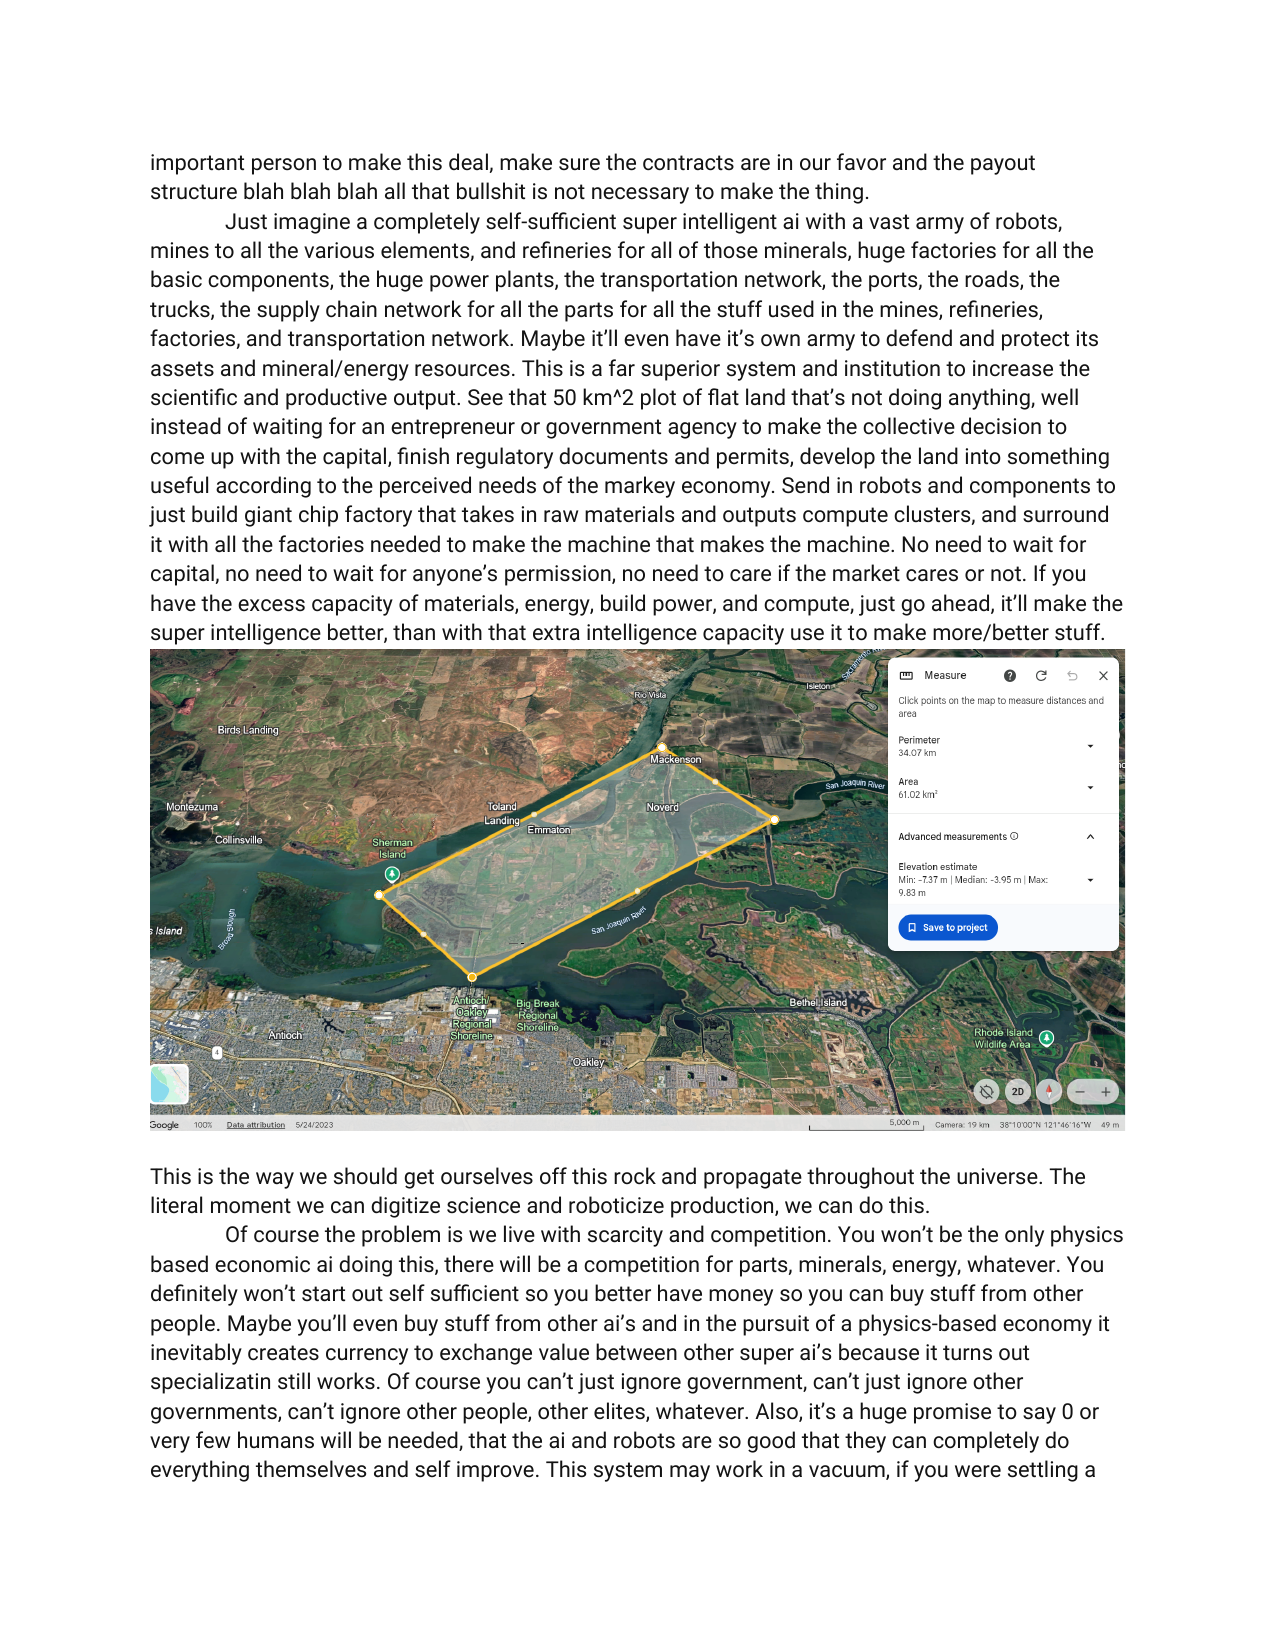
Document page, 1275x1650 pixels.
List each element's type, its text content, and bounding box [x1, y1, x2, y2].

picture [150, 649, 1125, 1131]
text Just imagine a completely self-sufficient super intelligent ai with a vast army of robots, mines to all the various elements, and refineries for all of those minerals, huge factories for all the basic components, the huge power plants, the transportation network, the ports, the roads, the trucks, the supply chain network for all the parts for all the stuff used in the mines, refineries, factories, and transportation network. Maybe it’ll even have it’s own army to defend and protect its assets and mineral/energy resources. This is a far superior system and institution to increase the scientific and productive output. See that 50 km^2 plot of flat land that’s not doing anything, well instead of waiting for an entrepreneur or government agency to make the collective decision to come up with the capital, finish regulatory documents and permits, develop the land into something useful according to the perceived needs of the markey economy. Send in robots and components to just build giant chip factory that takes in raw materials and outputs compute clusters, and surround it with all the factories needed to make the machine that makes the machine. No need to wait for capital, no need to wait for anyone’s permission, no need to care if the market cares or not. If you have the excess capacity of materials, energy, build power, and compute, just go ahead, it’ll make the super intelligence better, than with that extra intelligence capacity use it to make more/better stuff. [150, 209, 1125, 646]
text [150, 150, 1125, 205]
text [150, 1223, 1125, 1483]
text This is the way we should get ourselves off this rock and propagate throughout the universe. The literal moment we can digitize science and roboticize production, we can do this. [150, 1164, 1125, 1219]
